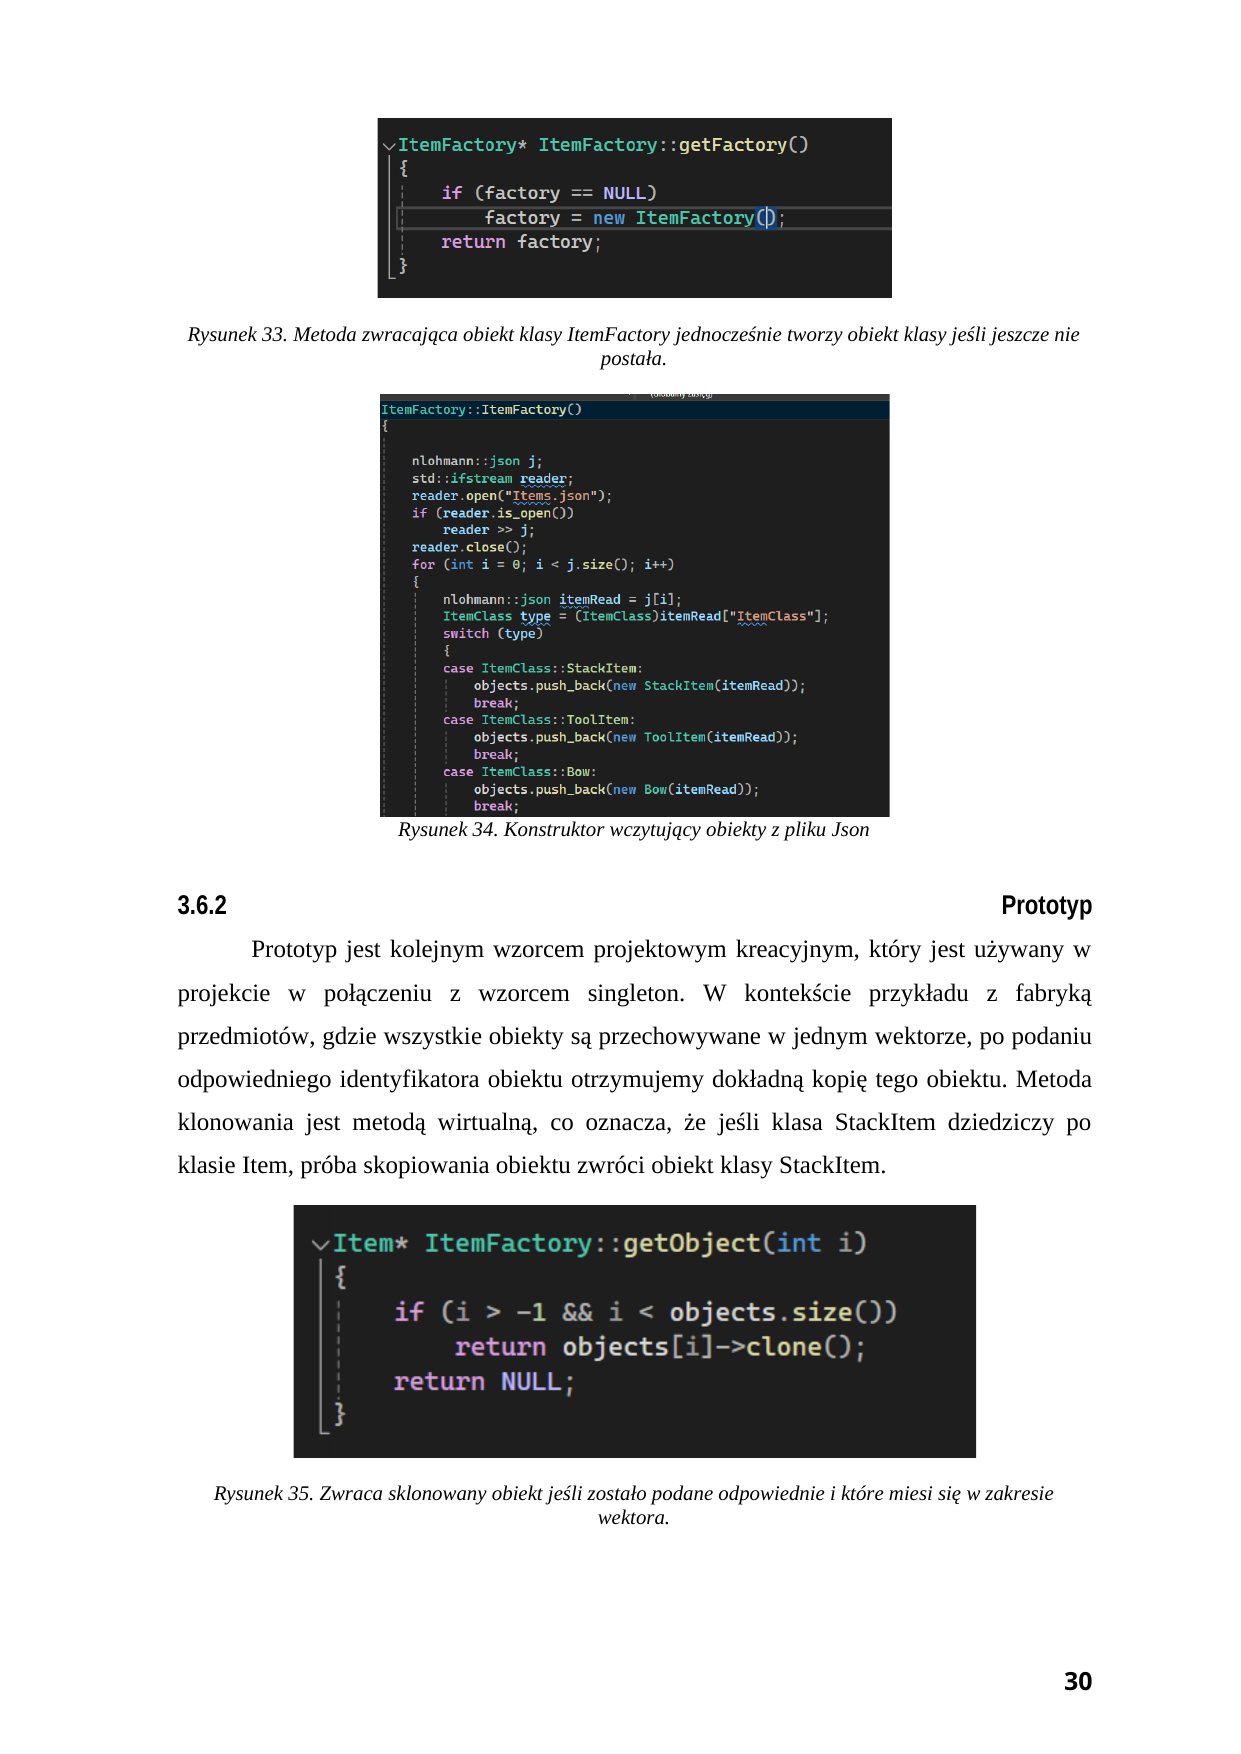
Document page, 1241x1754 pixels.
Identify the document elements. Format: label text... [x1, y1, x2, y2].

subtitle 3.6.2 Prototyp Prototyp jest kolejnym wzorcem projektowym kreacyjnym, który jest używany w projekcie w połączeniu z wzorcem singleton. W kontekście przykładu z fabryką przedmiotów, gdzie wszystkie obiekty są przechowywane w jednym wektorze, po podaniu odpowiedniego identyfikatora obiektu otrzymujemy dokładną kopię tego obiektu. Metoda klonowania jest metodą wirtualną, co oznacza, że jeśli klasa StackItem dziedziczy po klasie Item, próba skopiowania obiektu zwróci obiekt klasy StackItem. [177, 889, 1092, 1179]
picture [377, 118, 892, 298]
picture [293, 1205, 977, 1458]
picture [380, 394, 890, 817]
